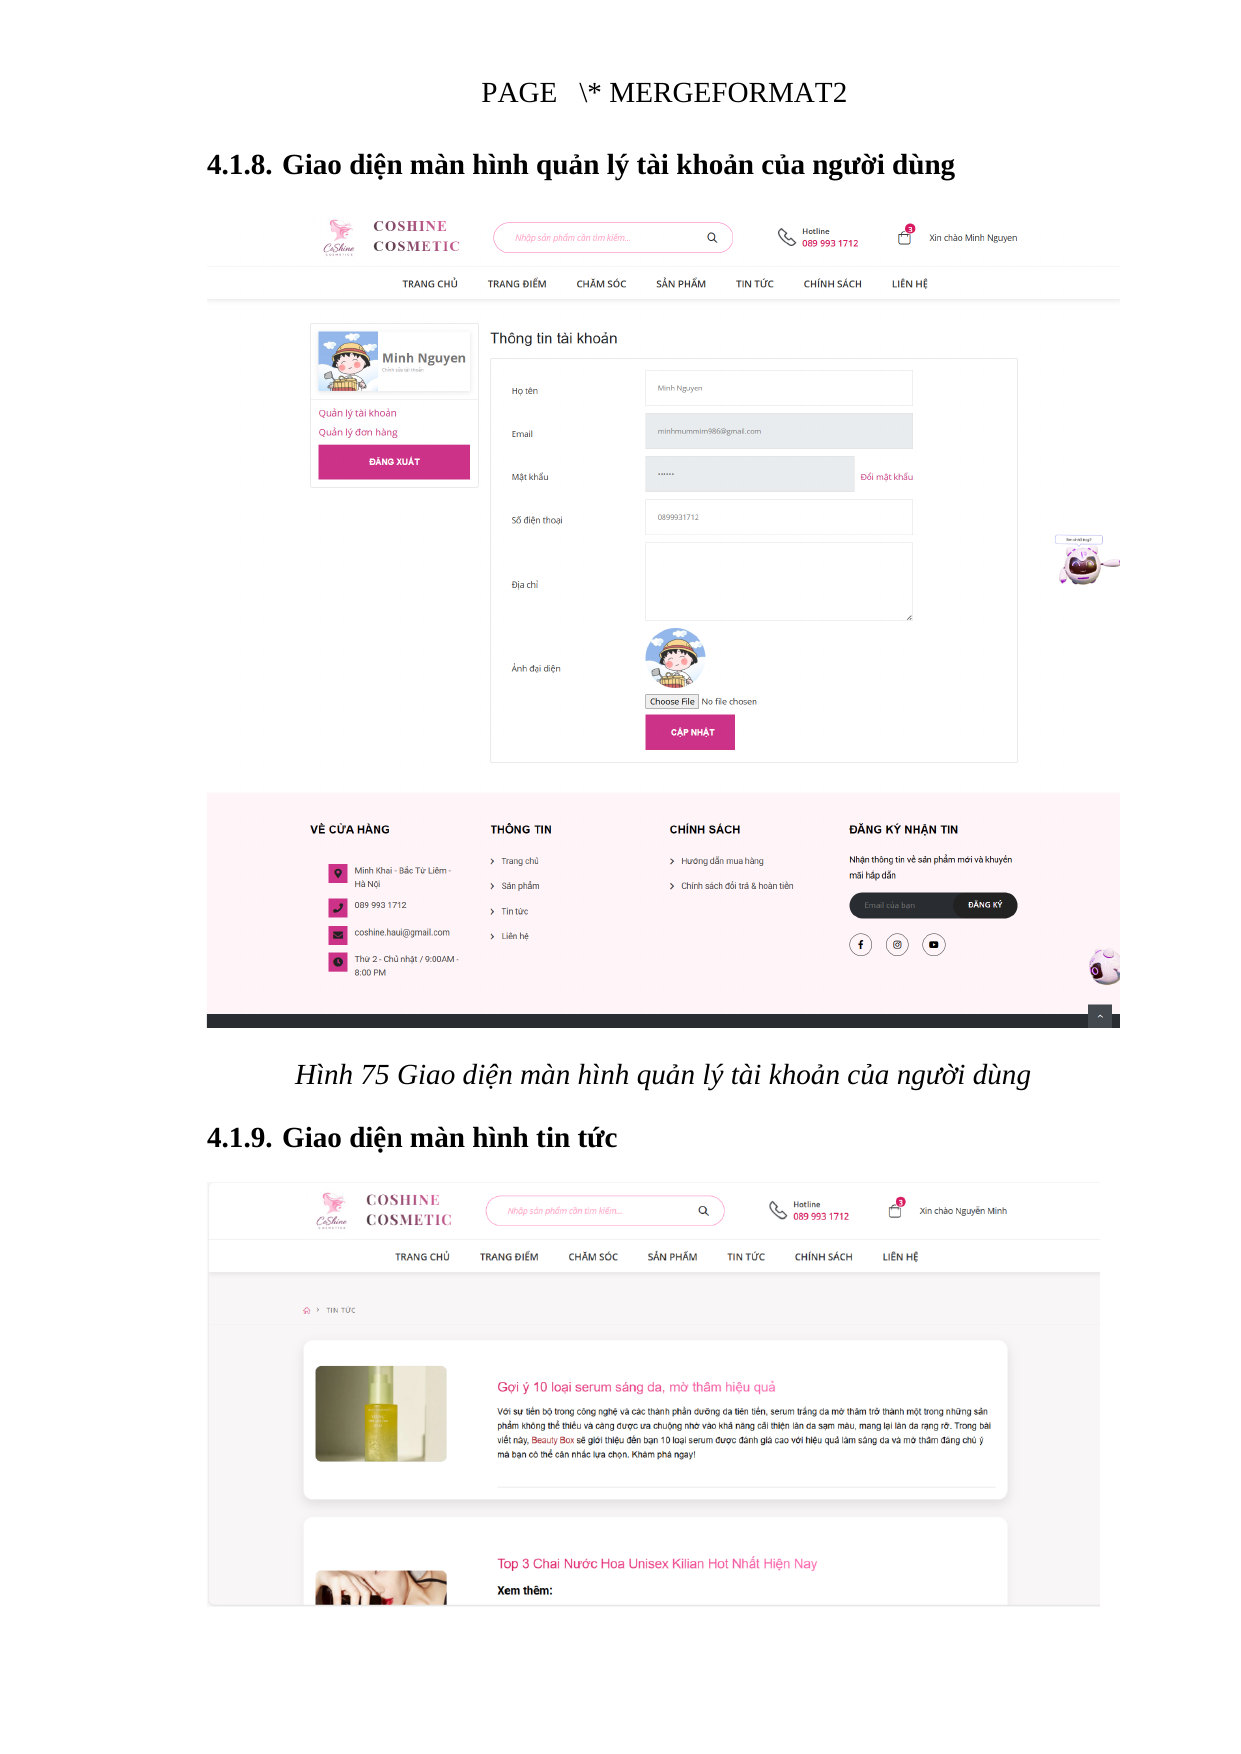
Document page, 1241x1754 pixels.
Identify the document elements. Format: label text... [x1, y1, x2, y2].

subtitle Giao diện màn hình quản lý tài khoản của người dùng [207, 147, 1122, 181]
picture [206, 1182, 1101, 1607]
picture [206, 209, 1120, 1028]
text Hình 75 Giao diện màn hình quản lý tài khoản của người dùng [207, 1057, 1122, 1091]
subtitle Giao diện màn hình tin tức [207, 1120, 1122, 1153]
